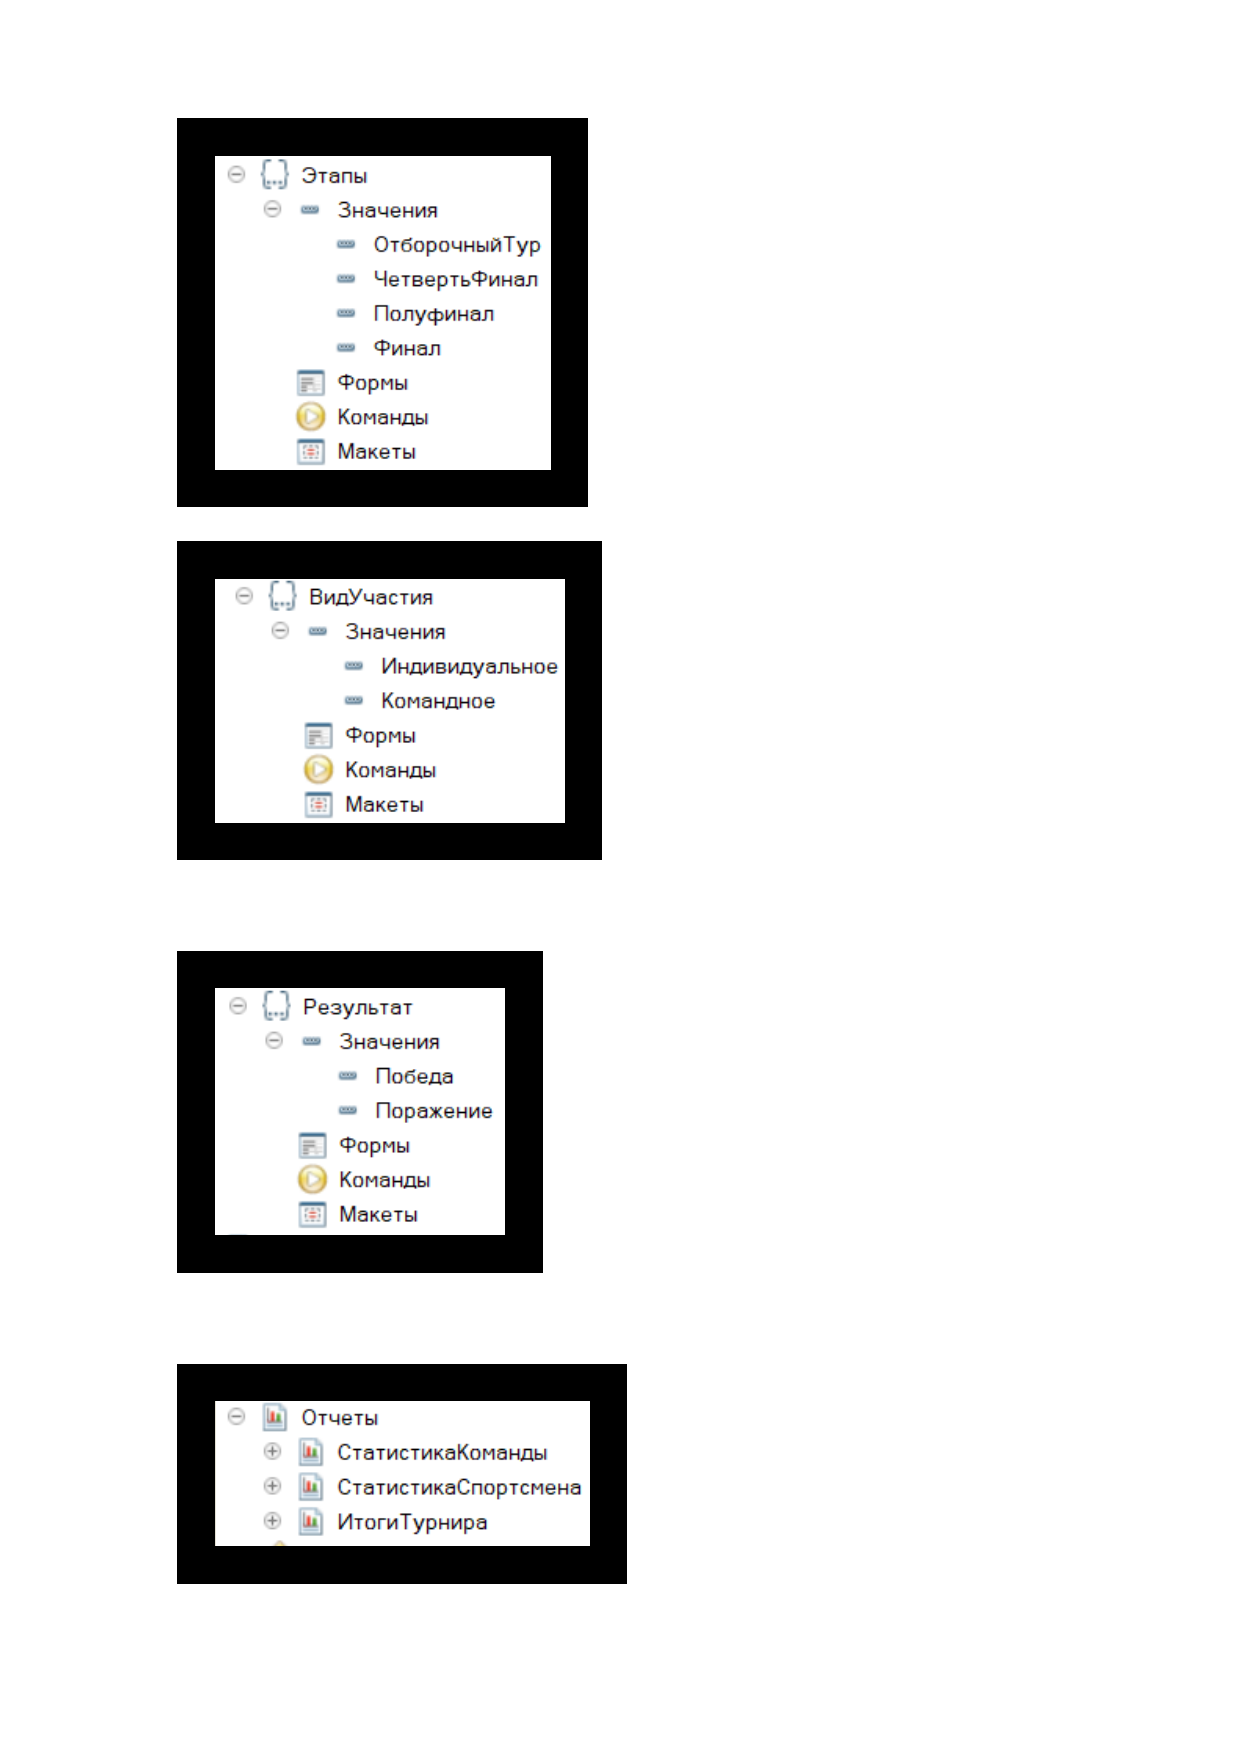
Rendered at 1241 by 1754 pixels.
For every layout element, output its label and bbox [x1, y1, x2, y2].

picture [215, 579, 565, 823]
picture [215, 156, 551, 470]
picture [215, 988, 505, 1235]
picture [215, 1401, 590, 1546]
